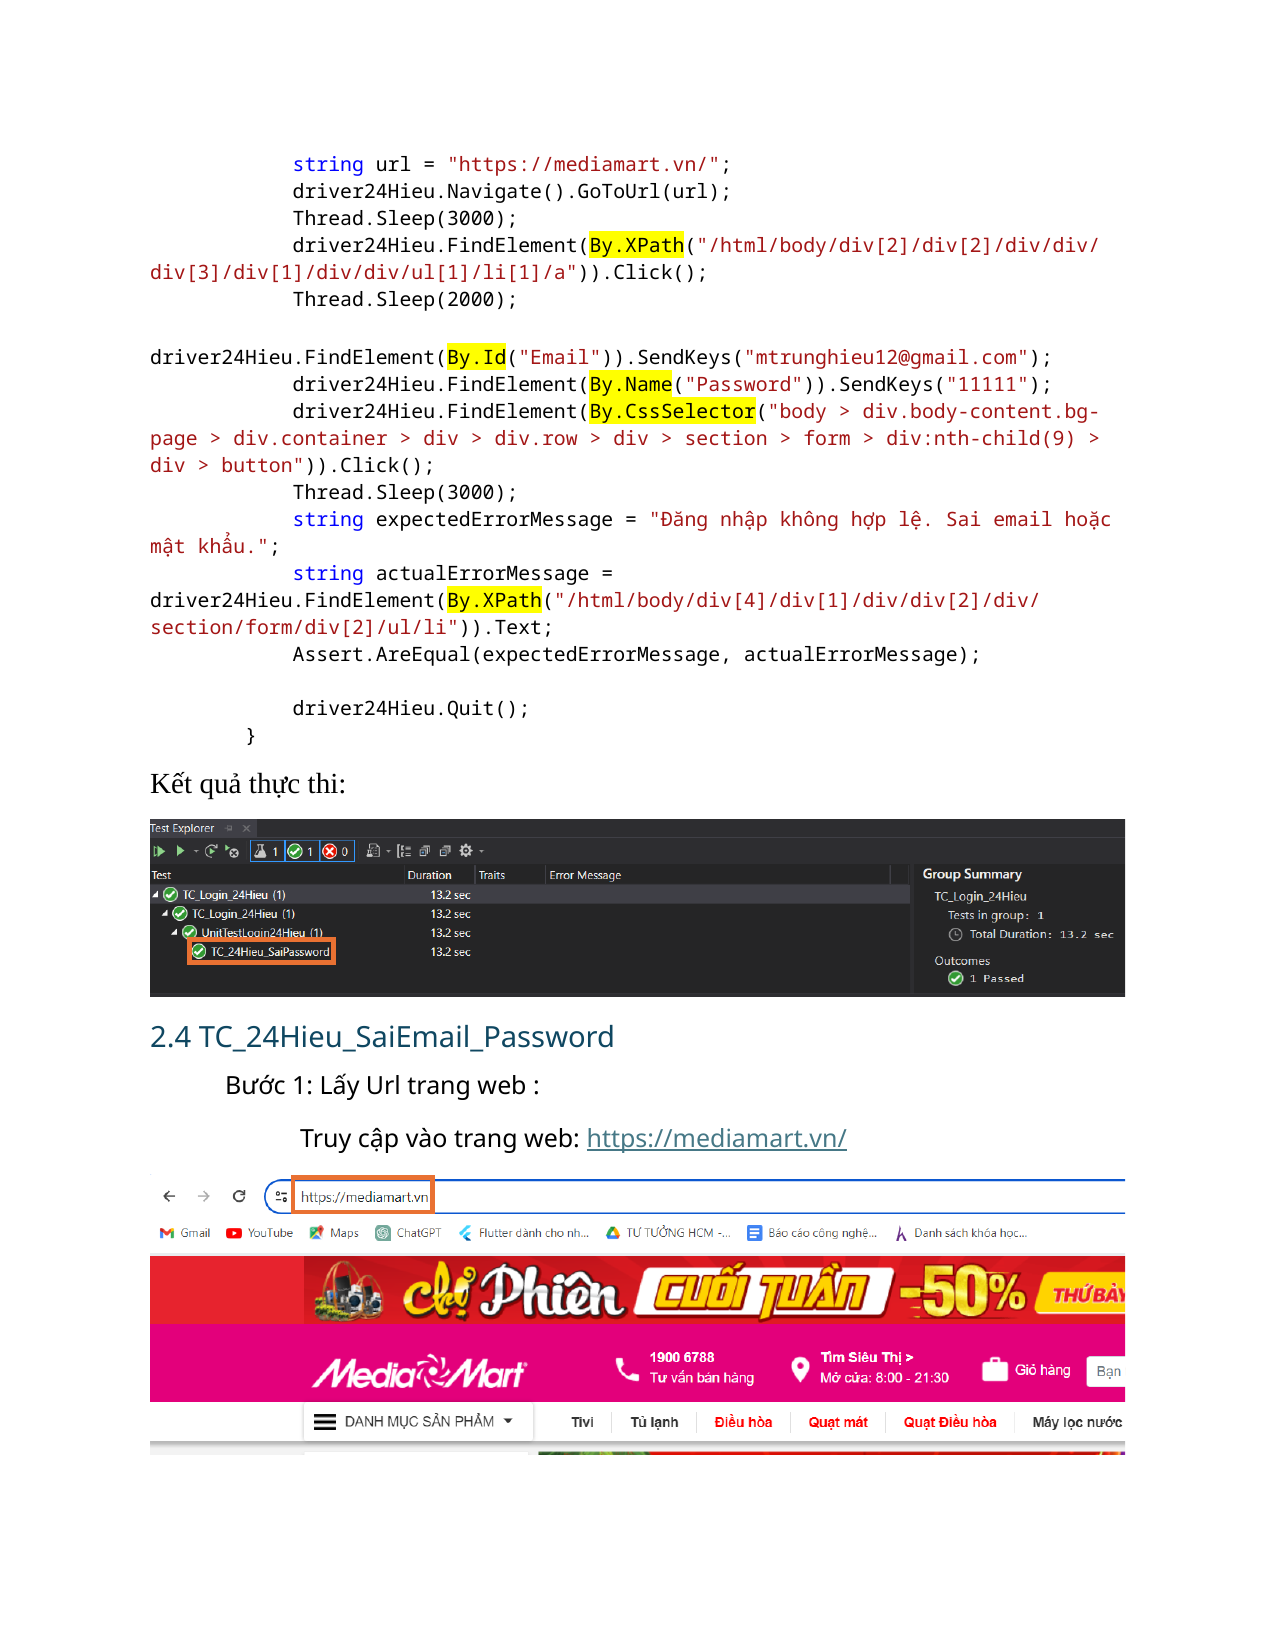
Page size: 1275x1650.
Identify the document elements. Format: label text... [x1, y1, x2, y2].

text Thread.Sleep(2000); [150, 285, 1125, 312]
text Assert.AreEqual(expectedErrorMessage, actualErrorMessage); [150, 640, 1125, 667]
text driver24Hieu.Navigate().GoToUrl(url); [150, 177, 1125, 204]
text } [150, 721, 1125, 748]
text string actualErrorMessage = driver24Hieu.FindElement(By.XPath("/html/body/div[4]/div[1]/div/div[2]/div/section/form/div[2]/ul/li")).Text; [150, 559, 1125, 640]
text driver24Hieu.FindElement(By.Name("Password")).SendKeys("11111"); [672, 370, 1125, 397]
picture [150, 819, 1125, 997]
text driver24Hieu.FindElement(By.XPath("/html/body/div[2]/div[2]/div/div/div[3]/div[1]/div/div/ul[1]/li[1]/a")).Click(); [150, 231, 1125, 285]
text driver24Hieu.FindElement(By.Id("Email")).SendKeys("mtrunghieu12@gmail.com"); [150, 312, 1125, 370]
text string expectedErrorMessage = "Đăng nhập không hợp lệ. Sai email hoặc mật khẩu."; [150, 505, 1125, 559]
text driver24Hieu.FindElement(By.CssSelector("body > div.body-content.bg-page > div.container > div > div.row > div > section > form > div:nth-child(9) > div > button")).Click(); [150, 397, 1125, 478]
text Truy cập vào trang web: https://mediamart.vn/ [150, 1121, 1125, 1155]
text Kết quả thực thi: [150, 767, 1125, 800]
text driver24Hieu.FindElement(By.Name("Password")).SendKeys("11111"); [150, 370, 589, 397]
text Thread.Sleep(3000); [150, 478, 1125, 505]
text string url = "https://mediamart.vn/"; [150, 150, 1125, 177]
text driver24Hieu.Quit(); [150, 694, 1125, 721]
picture [150, 1174, 1125, 1455]
text Bước 1: Lấy Url trang web : [150, 1067, 1125, 1101]
text Thread.Sleep(3000); [150, 204, 1125, 231]
subtitle 2.4 TC_24Hieu_SaiEmail_Password [150, 1016, 1125, 1056]
